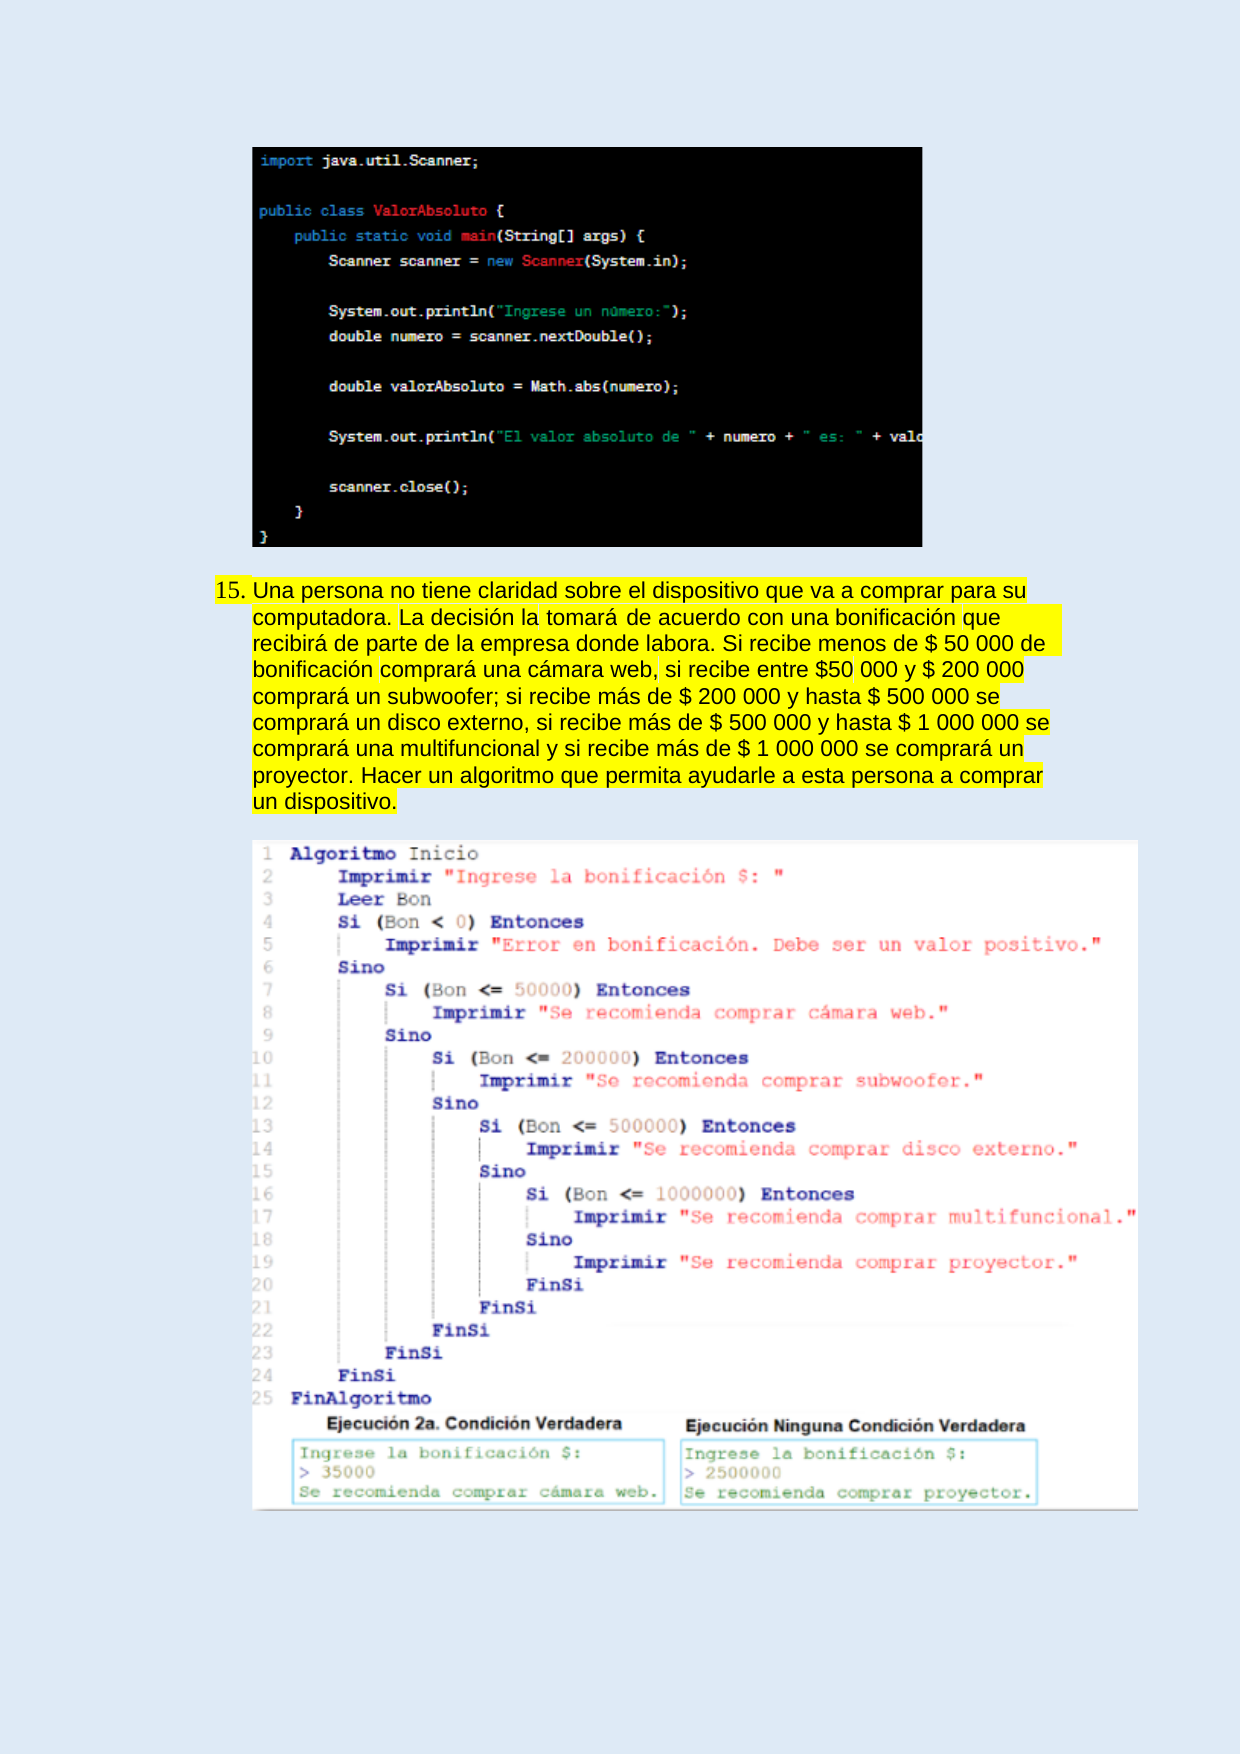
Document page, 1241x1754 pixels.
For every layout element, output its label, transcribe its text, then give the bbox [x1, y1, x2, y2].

picture [252, 147, 923, 547]
list Una persona no tiene claridad sobre el dispositivo que va a comprar para su computadora. La decisión la tomará de acuerdo con una bonificación que recibirá de parte de la empresa donde labora. Si recibe menos de $ 50 000 de bonificación comprará una cámara web, si recibe entre $50 000 y $ 200 000 comprará un subwoofer; si recibe más de $ 200 000 y hasta $ 500 000 se comprará un disco externo, si recibe más de $ 500 000 y hasta $ 1 000 000 se comprará una multifuncional y si recibe más de $ 1 000 000 se comprará un proyector. Hacer un algoritmo que permita ayudarle a esta persona a comprar un dispositivo. [215, 575, 1063, 814]
picture [252, 840, 1138, 1511]
